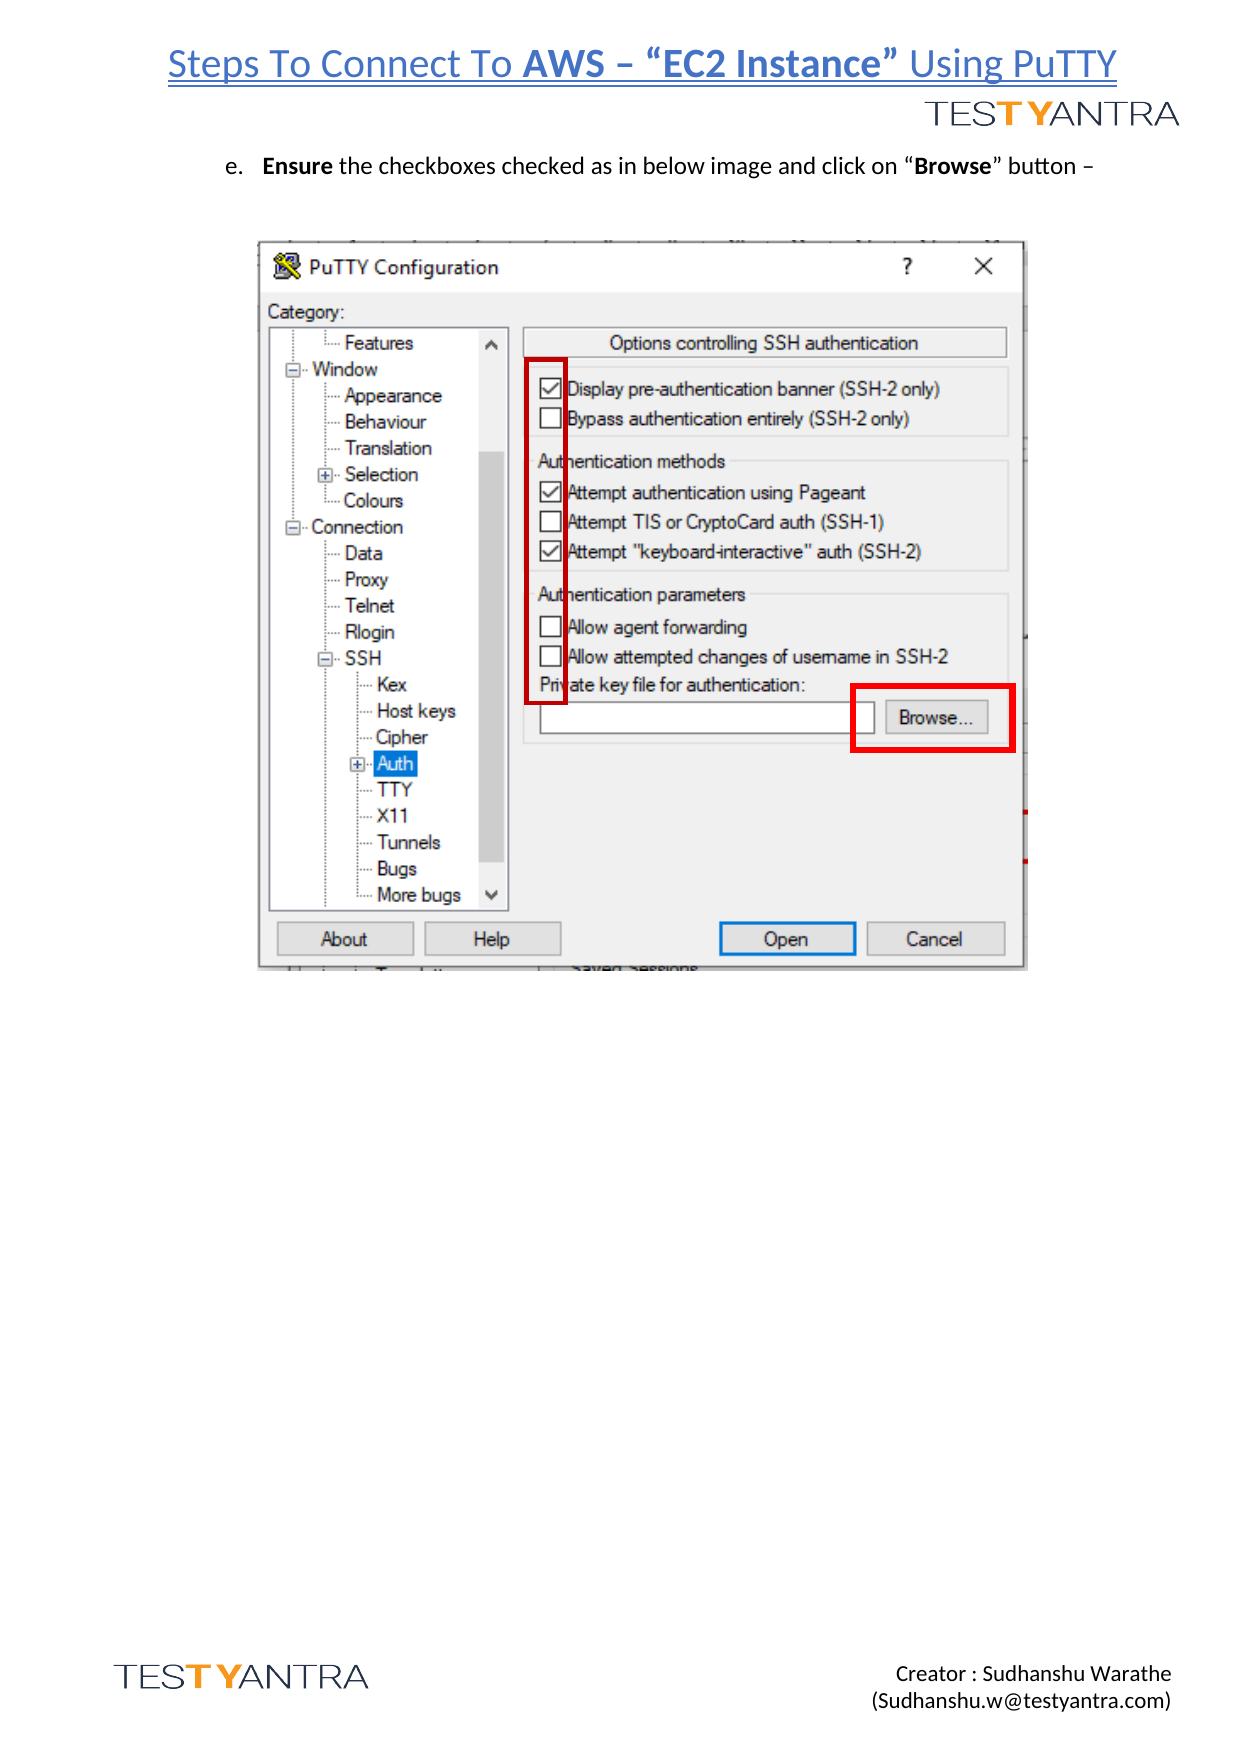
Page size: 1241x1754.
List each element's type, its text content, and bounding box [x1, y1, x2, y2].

list Ensure the checkboxes checked as in below image and click on “Browse” button – [225, 150, 1172, 181]
picture [257, 240, 1028, 971]
picture [112, 1659, 369, 1698]
picture [923, 96, 1180, 135]
